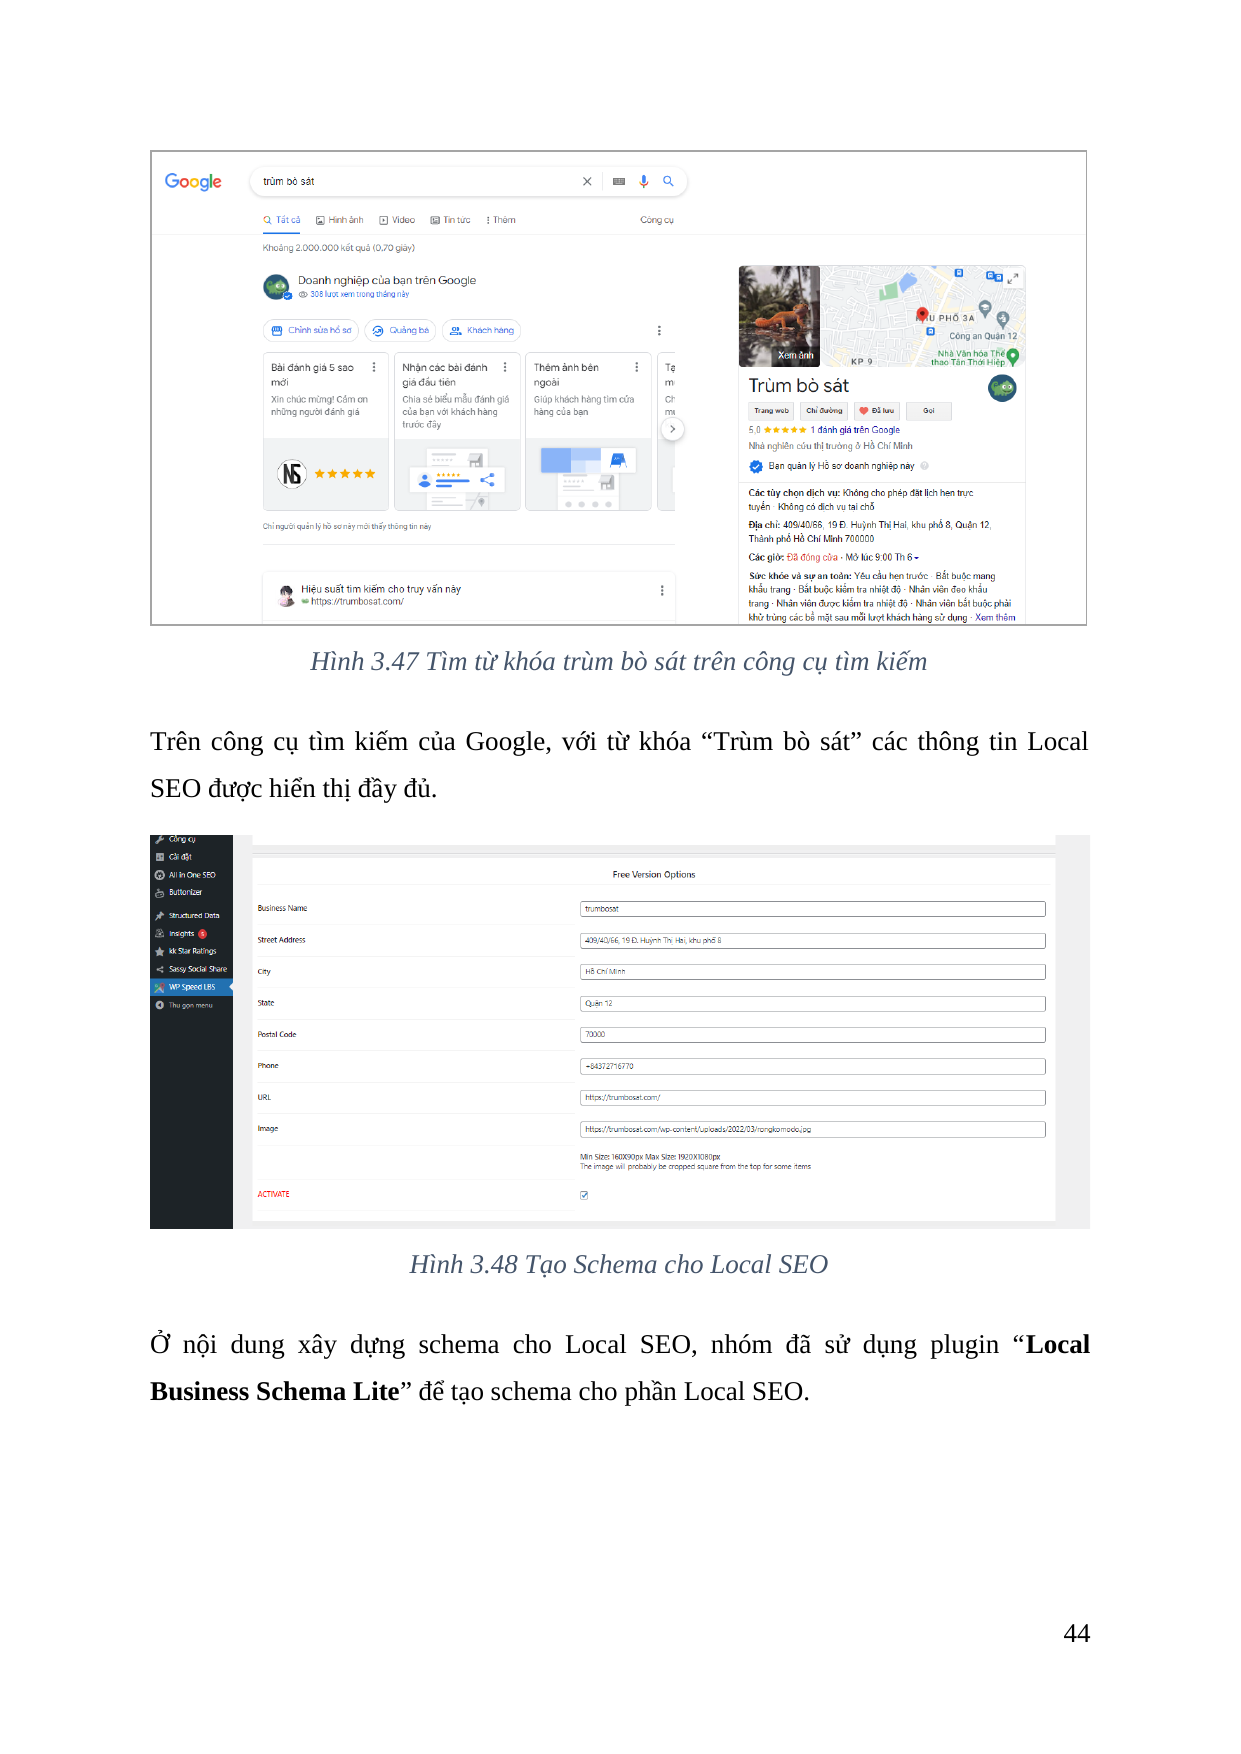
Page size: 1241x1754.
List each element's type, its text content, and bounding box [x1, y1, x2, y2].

picture [152, 152, 1086, 624]
picture [150, 835, 1091, 1229]
text Ở nội dung xây dựng schema cho Local SEO, nhóm đã sử dụng plugin “Local Business Schema Lite” để tạo schema cho phần Local SEO. [150, 1328, 1090, 1406]
text Trên công cụ tìm kiếm của Google, với từ khóa “Trùm bò sát” các thông tin Local SEO được hiển thị đầy đủ. [150, 756, 1090, 803]
